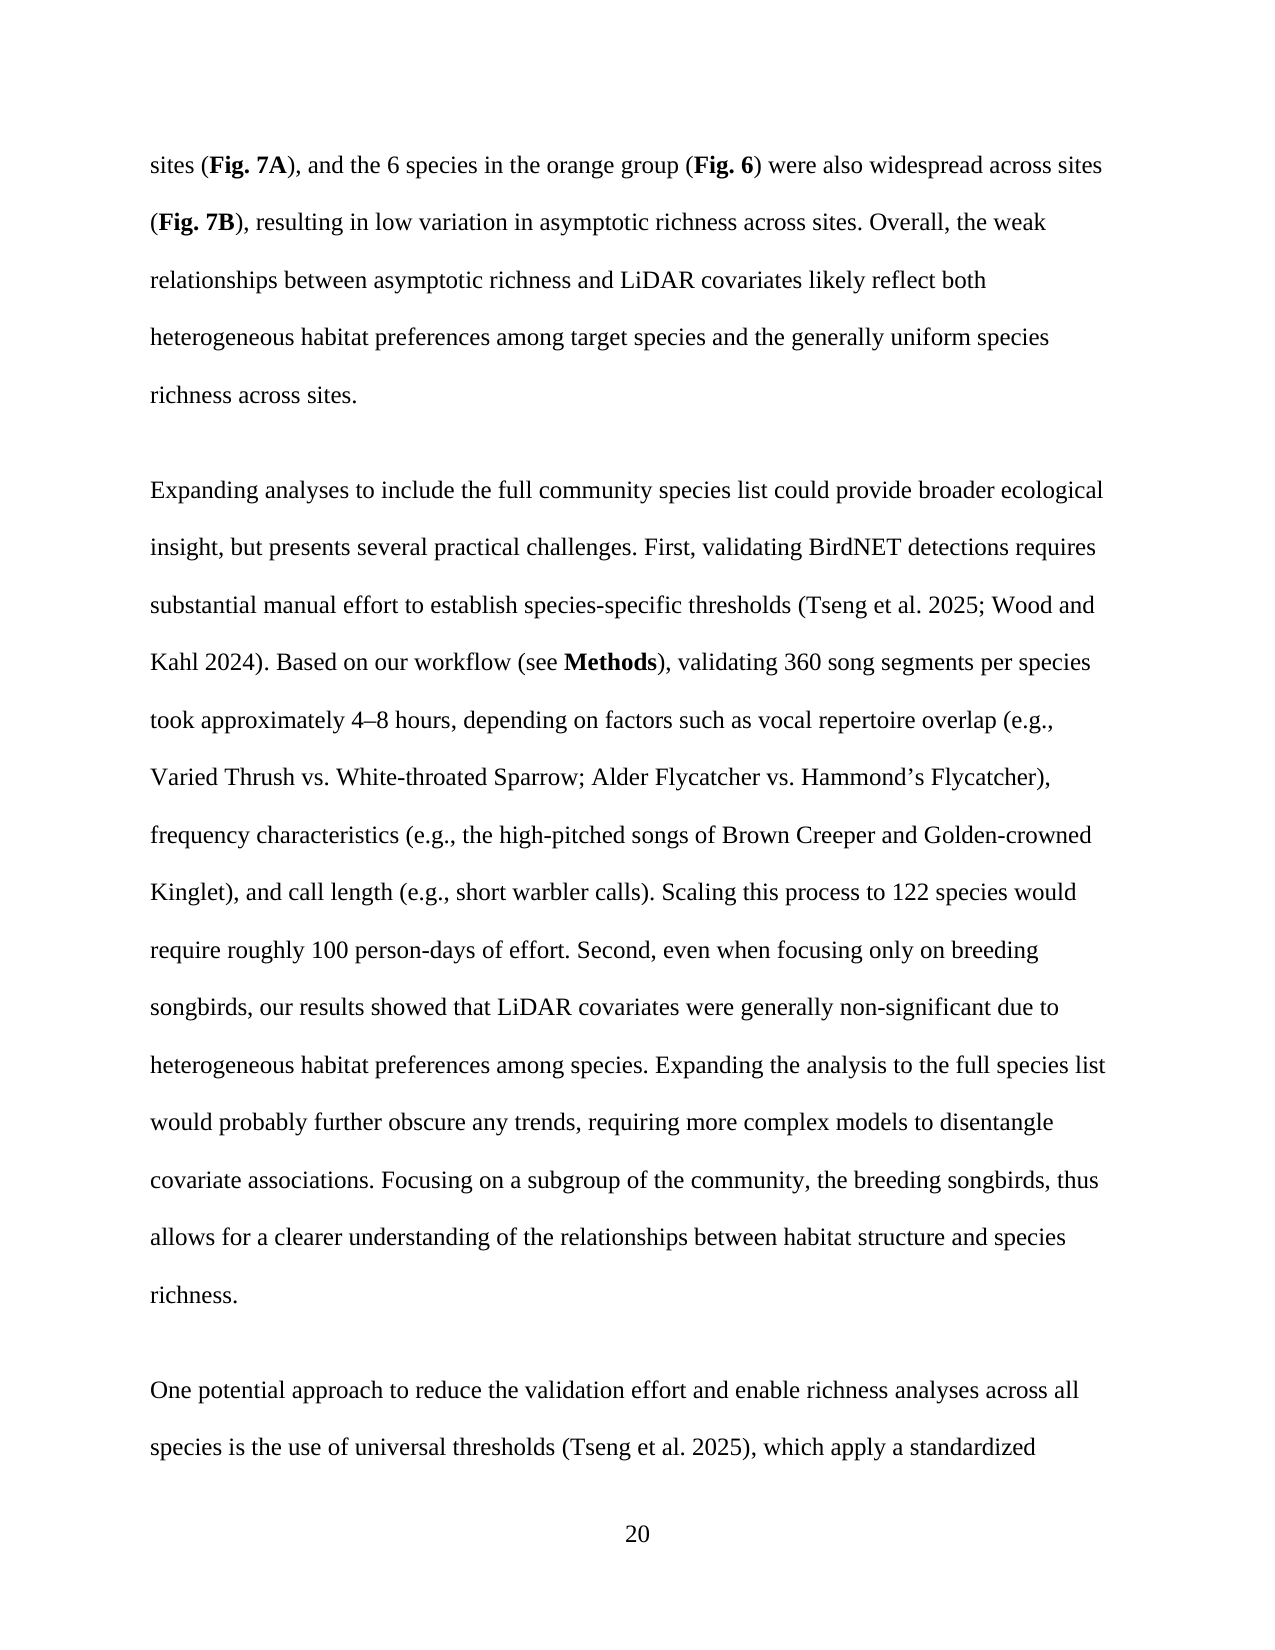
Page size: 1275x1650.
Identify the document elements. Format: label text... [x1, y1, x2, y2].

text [150, 150, 1125, 409]
text Expanding analyses to include the full community species list could provide broader ecological insight, but presents several practical challenges. First, validating BirdNET detections requires substantial manual effort to establish species-specific thresholds (Tseng et al. 2025; Wood and Kahl 2024). Based on our workflow (see Methods), validating 360 song segments per species took approximately 4–8 hours, depending on factors such as vocal repertoire overlap (e.g., Varied Thrush vs. White-throated Sparrow; Alder Flycatcher vs. Hammond’s Flycatcher), frequency characteristics (e.g., the high-pitched songs of Brown Creeper and Golden-crowned Kinglet), and call length (e.g., short warbler calls). Scaling this process to 122 species would require roughly 100 person-days of effort. Second, even when focusing only on breeding songbirds, our results showed that LiDAR covariates were generally non-significant due to heterogeneous habitat preferences among species. Expanding the analysis to the full species list would probably further obscure any trends, requiring more complex models to disentangle covariate associations. Focusing on a subgroup of the community, the breeding songbirds, thus allows for a clearer understanding of the relationships between habitat structure and species richness. [150, 475, 1125, 1309]
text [150, 1375, 1125, 1461]
